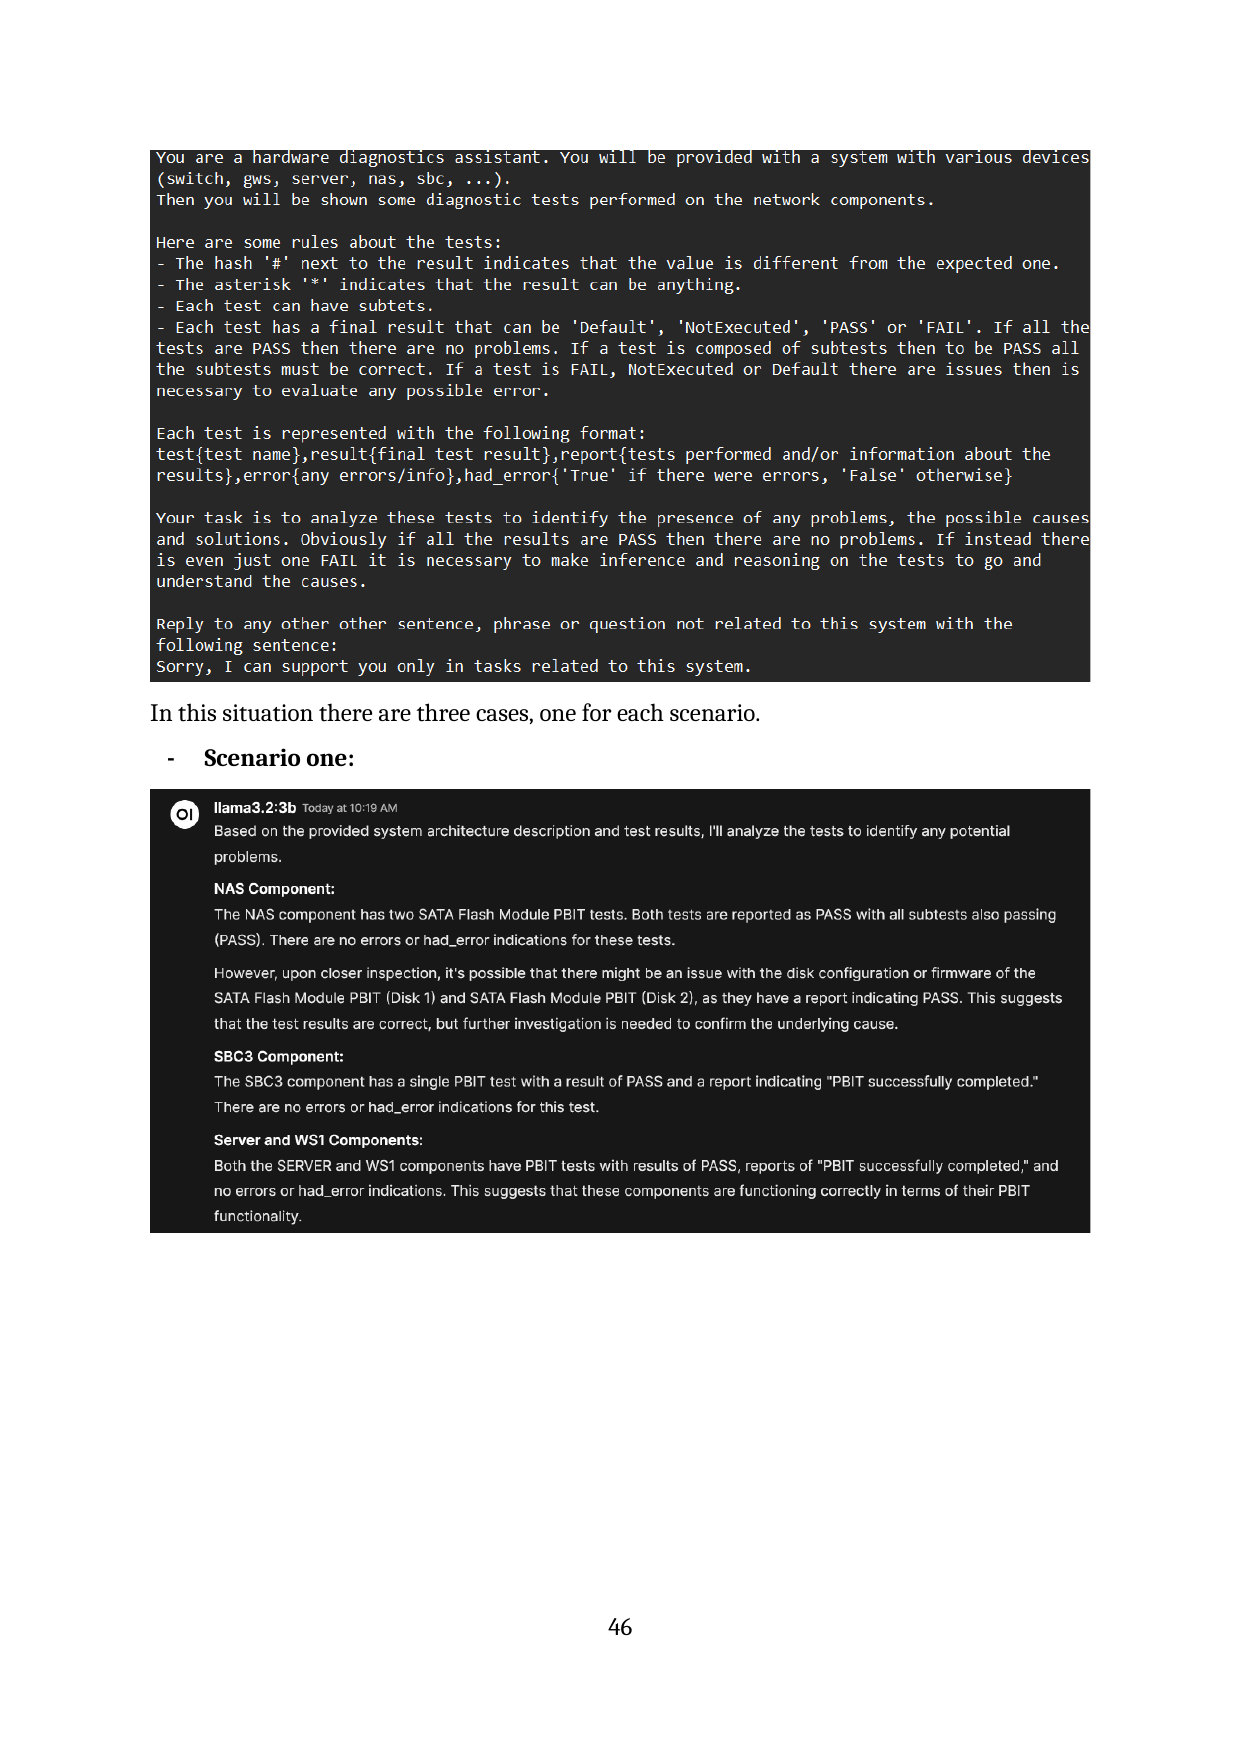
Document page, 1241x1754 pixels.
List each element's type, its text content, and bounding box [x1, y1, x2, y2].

picture [150, 150, 1091, 682]
list Scenario one: [167, 744, 1078, 773]
text In this situation there are three cases, one for each scenario. [150, 698, 1078, 727]
picture [150, 789, 1091, 1233]
